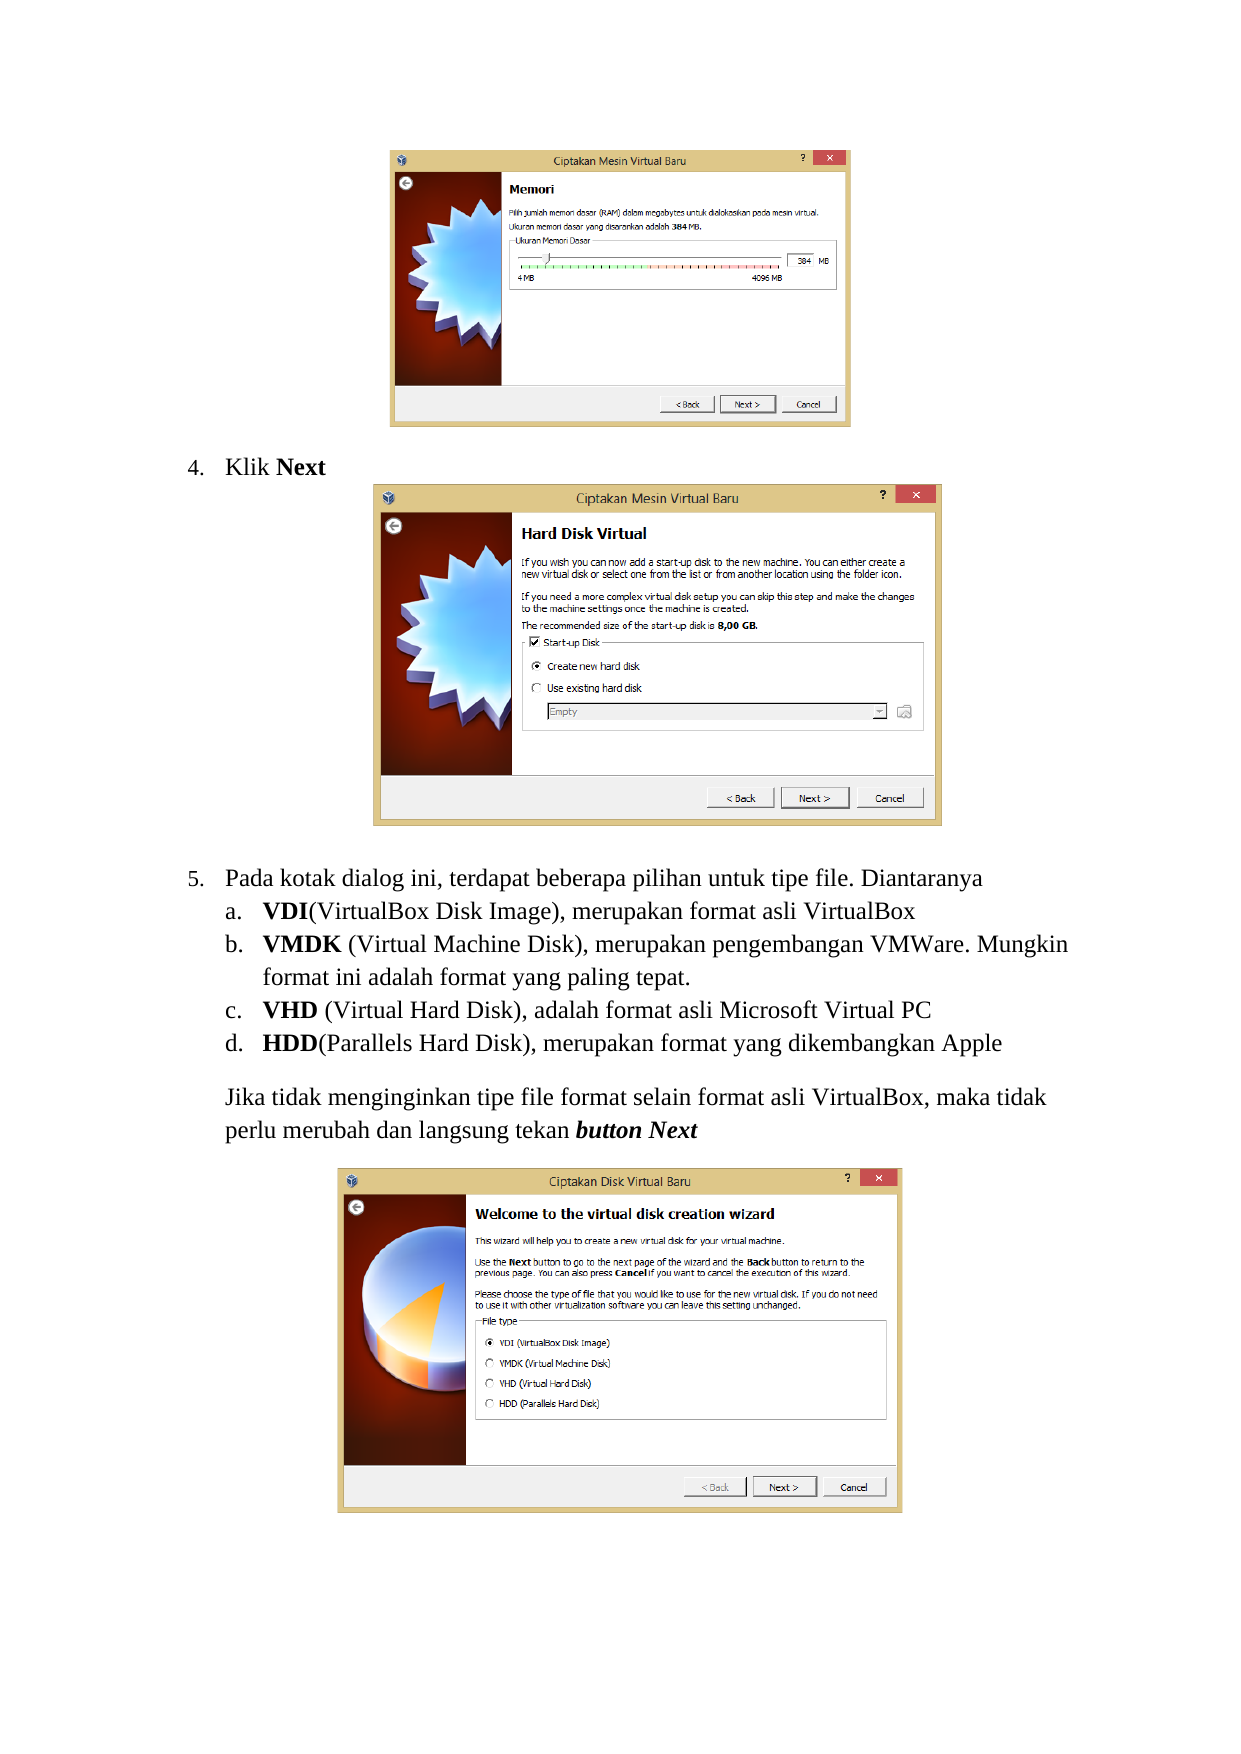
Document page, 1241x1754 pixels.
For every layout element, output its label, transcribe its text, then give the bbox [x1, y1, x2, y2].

list VMDK (Virtual Machine Disk), merupakan pengembangan VMWare. Mungkin format ini adalah format yang paling tepat. [225, 929, 1090, 991]
picture [389, 150, 851, 427]
list VDI(VirtualBox Disk Image), merupakan format asli VirtualBox [225, 896, 1090, 925]
list Pada kotak dialog ini, terdapat beberapa pilihan untuk tipe file. Diantaranya [187, 863, 1090, 892]
picture [337, 1168, 903, 1513]
list HDD(Parallels Hard Disk), merupakan format yang dikembangkan Apple [225, 1028, 1090, 1057]
picture [373, 484, 942, 826]
text Jika tidak menginginkan tipe file format selain format asli VirtualBox, maka tidak perlu merubah dan langsung tekan button Next [225, 1082, 1090, 1144]
list Klik Next [187, 452, 1090, 480]
list VHD (Virtual Hard Disk), adalah format asli Microsoft Virtual PC [225, 995, 1090, 1024]
